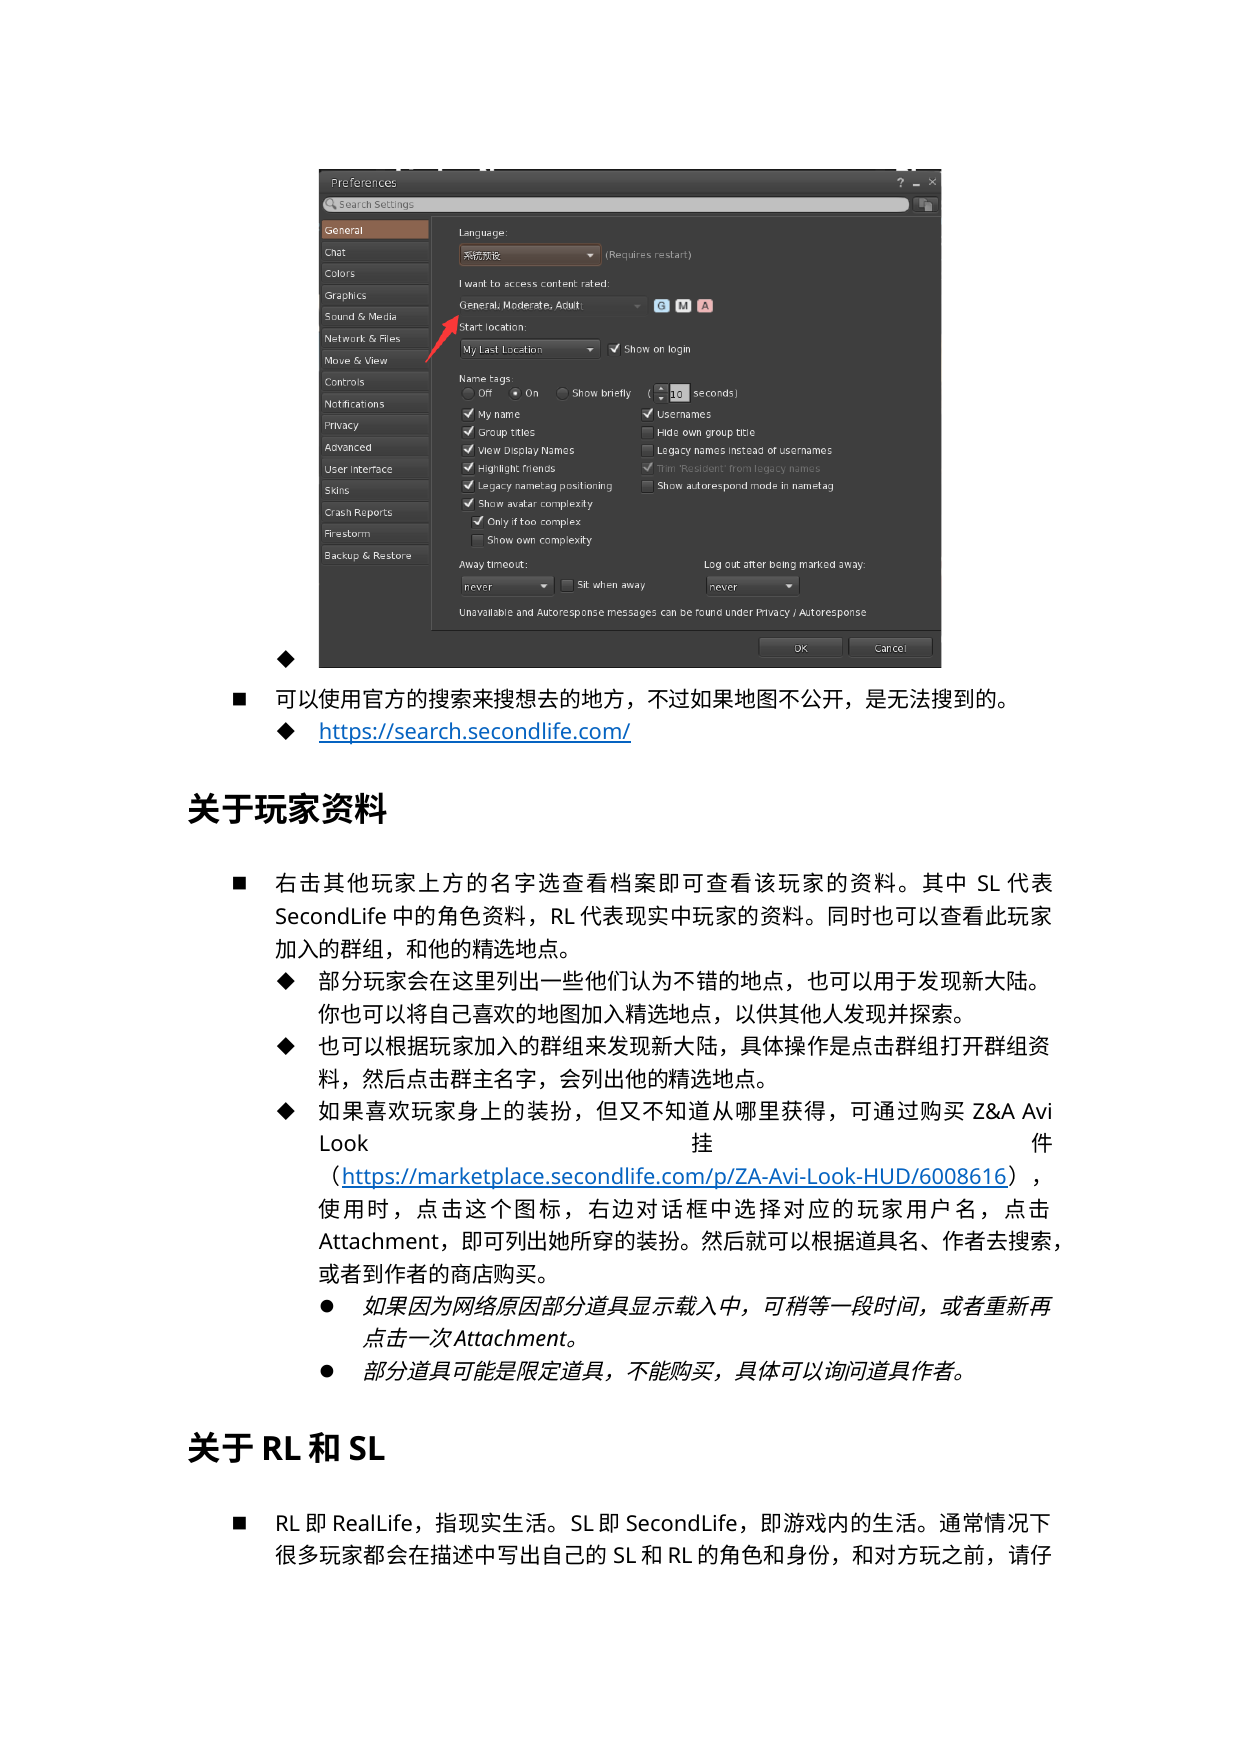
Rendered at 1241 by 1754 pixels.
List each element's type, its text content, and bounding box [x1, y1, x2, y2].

list 部分道具可能是限定道具，不能购买，具体可以询问道具作者。 [319, 1354, 1053, 1386]
list https://search.secondlife.com/ [275, 714, 1053, 747]
picture [318, 169, 942, 668]
list 可以使用官方的搜索来搜想去的地方，不过如果地图不公开，是无法搜到的。 [231, 682, 1053, 714]
list 如果因为网络原因部分道具显示载入中，可稍等一段时间，或者重新再点击一次Attachment。 [319, 1289, 1053, 1354]
subtitle 关于RL和SL [187, 1413, 1053, 1478]
list 也可以根据玩家加入的群组来发现新大陆，具体操作是点击群组打开群组资料，然后点击群主名字，会列出他的精选地点。 [275, 1029, 1053, 1094]
list 右击其他玩家上方的名字选查看档案即可查看该玩家的资料。其中SL代表SecondLife中的角色资料，RL代表现实中玩家的资料。同时也可以查看此玩家加入的群组，和他的精选地点。 [231, 866, 1053, 964]
subtitle 关于玩家资料 [187, 774, 1053, 839]
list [231, 1505, 1053, 1570]
list 部分玩家会在这里列出一些他们认为不错的地点，也可以用于发现新大陆。你也可以将自己喜欢的地图加入精选地点，以供其他人发现并探索。 [275, 964, 1053, 1029]
list 如果喜欢玩家身上的装扮，但又不知道从哪里获得，可通过购买Z&A Avi Look挂件（https://marketplace.secondlife.com/p/ZA-Avi-Look-HUD/6008616），使用时，点击这个图标，右边对话框中选择对应的玩家用户名，点击Attachment，即可列出她所穿的装扮。然后就可以根据道具名、作者去搜索，或者到作者的商店购买。 [275, 1094, 1053, 1289]
